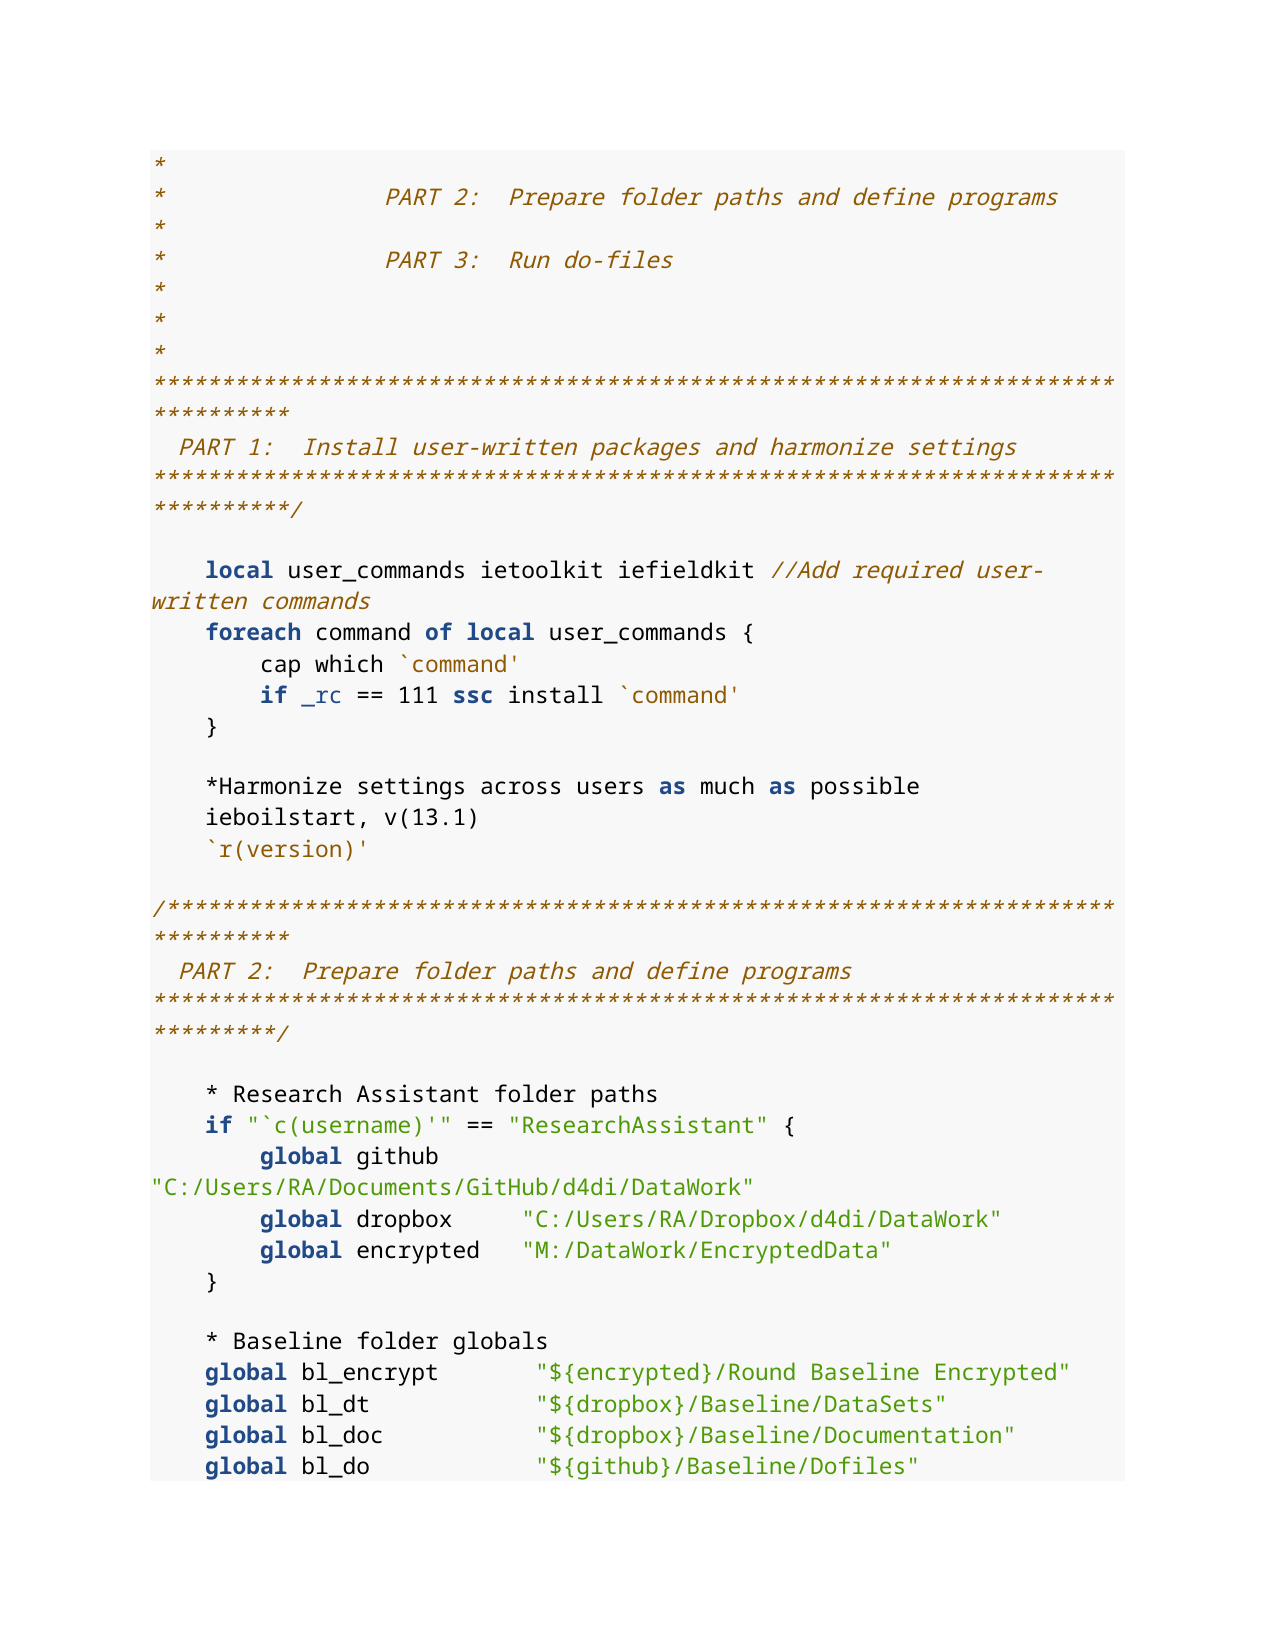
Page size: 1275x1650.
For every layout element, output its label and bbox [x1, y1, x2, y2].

text [150, 150, 1125, 1481]
